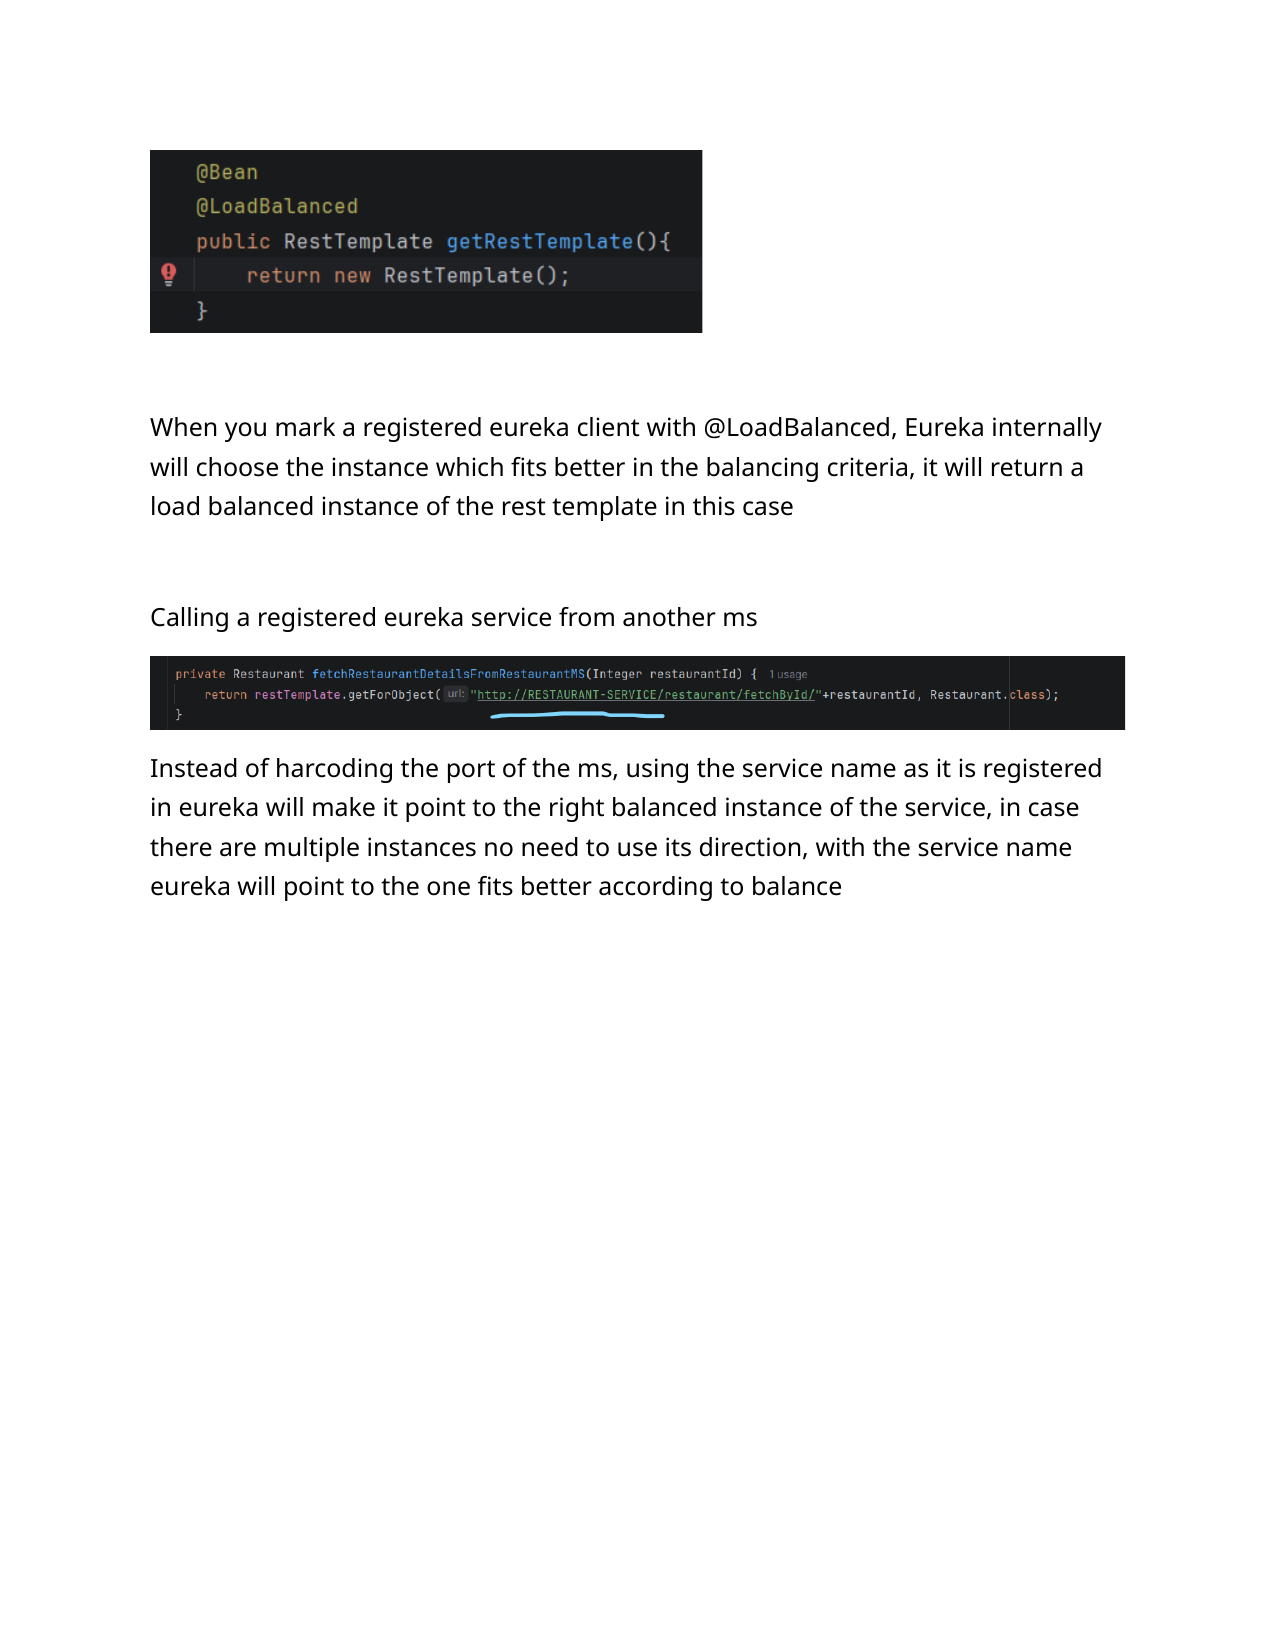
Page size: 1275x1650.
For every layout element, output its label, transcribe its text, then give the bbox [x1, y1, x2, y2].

picture [150, 150, 703, 333]
text When you mark a registered eureka client with @LoadBalanced, Eureka internally will choose the instance which fits better in the balancing criteria, it will return a load balanced instance of the rest template in this case [150, 410, 1125, 522]
text Instead of harcoding the port of the ms, using the service name as it is registered in eureka will make it point to the right balanced instance of the service, in case there are multiple instances no need to use its direction, with the service name eureka will point to the one fits better according to balance [150, 751, 1125, 902]
text Calling a registered eureka service from another ms [150, 600, 1125, 634]
picture [150, 656, 1125, 730]
